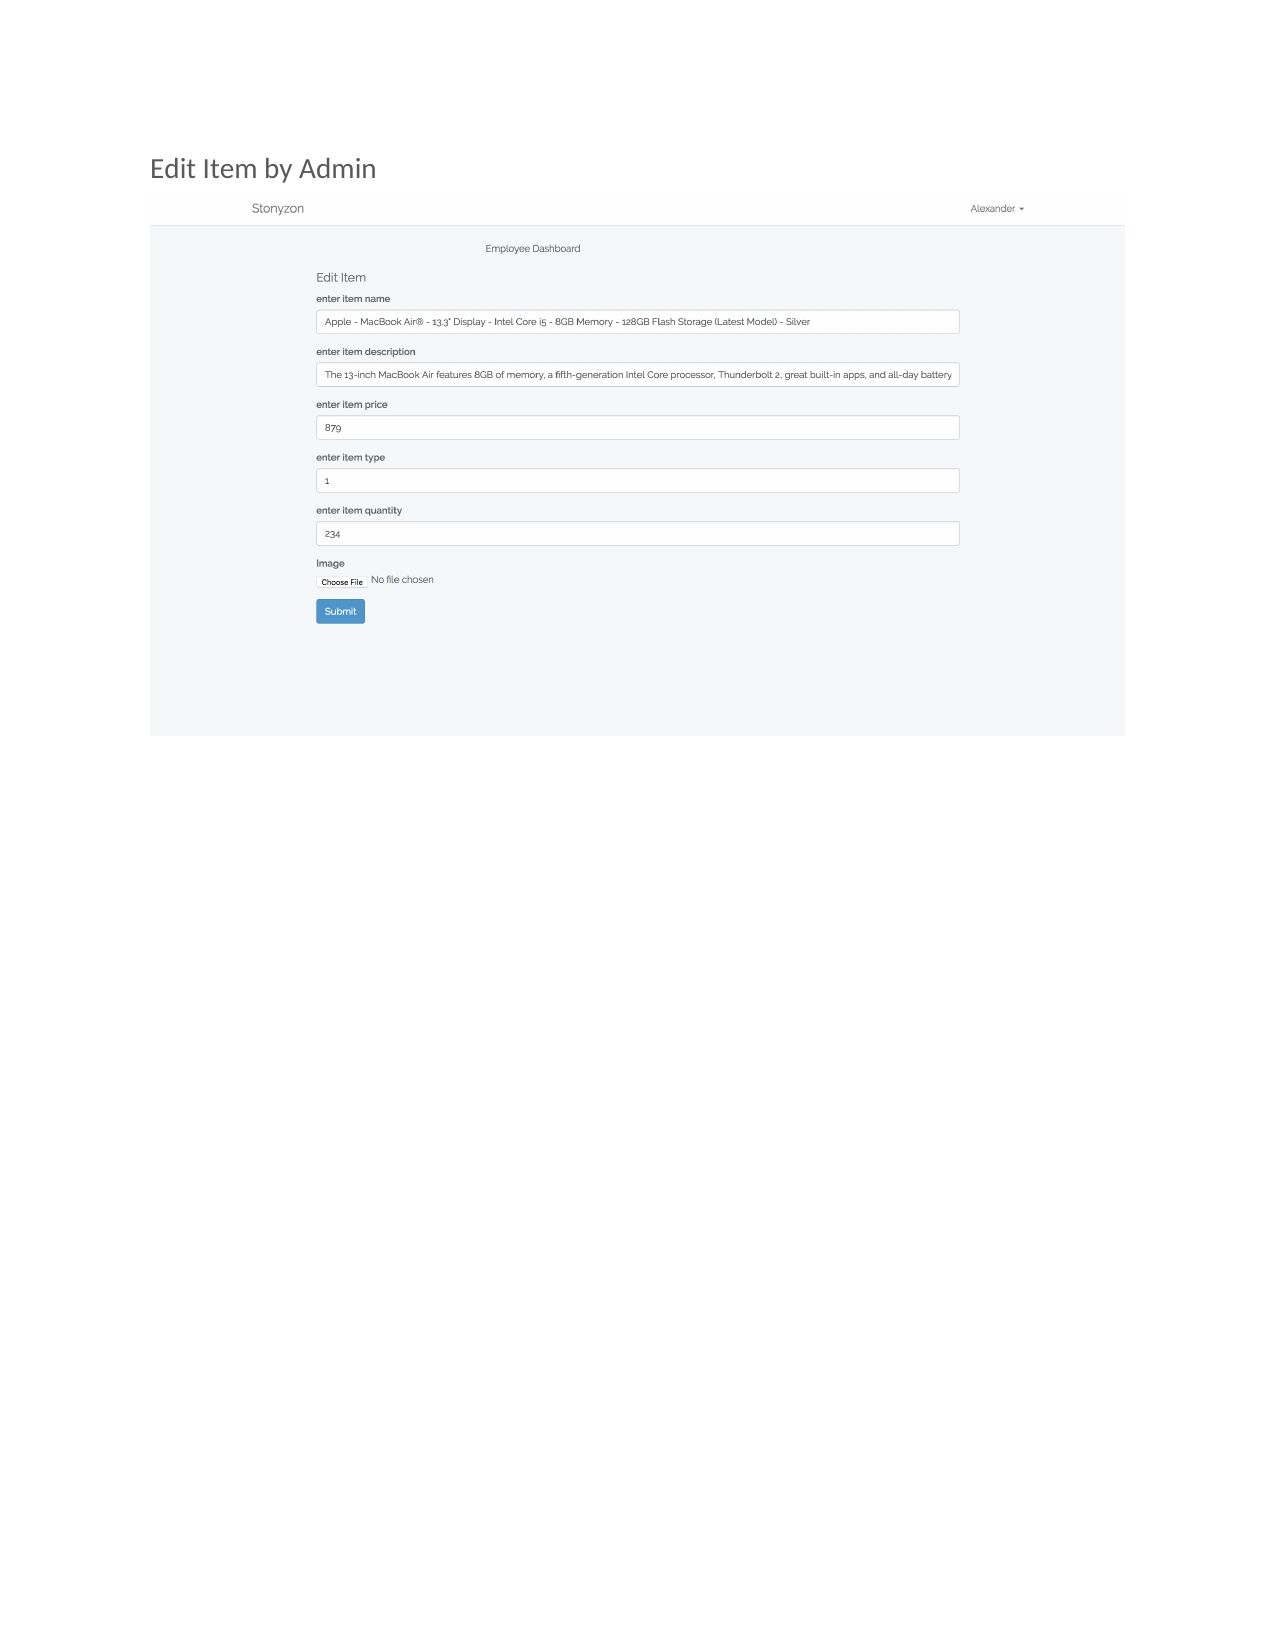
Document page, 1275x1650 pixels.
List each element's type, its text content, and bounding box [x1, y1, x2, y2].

picture [150, 192, 1125, 736]
text Edit Item by Admin [150, 150, 1125, 192]
